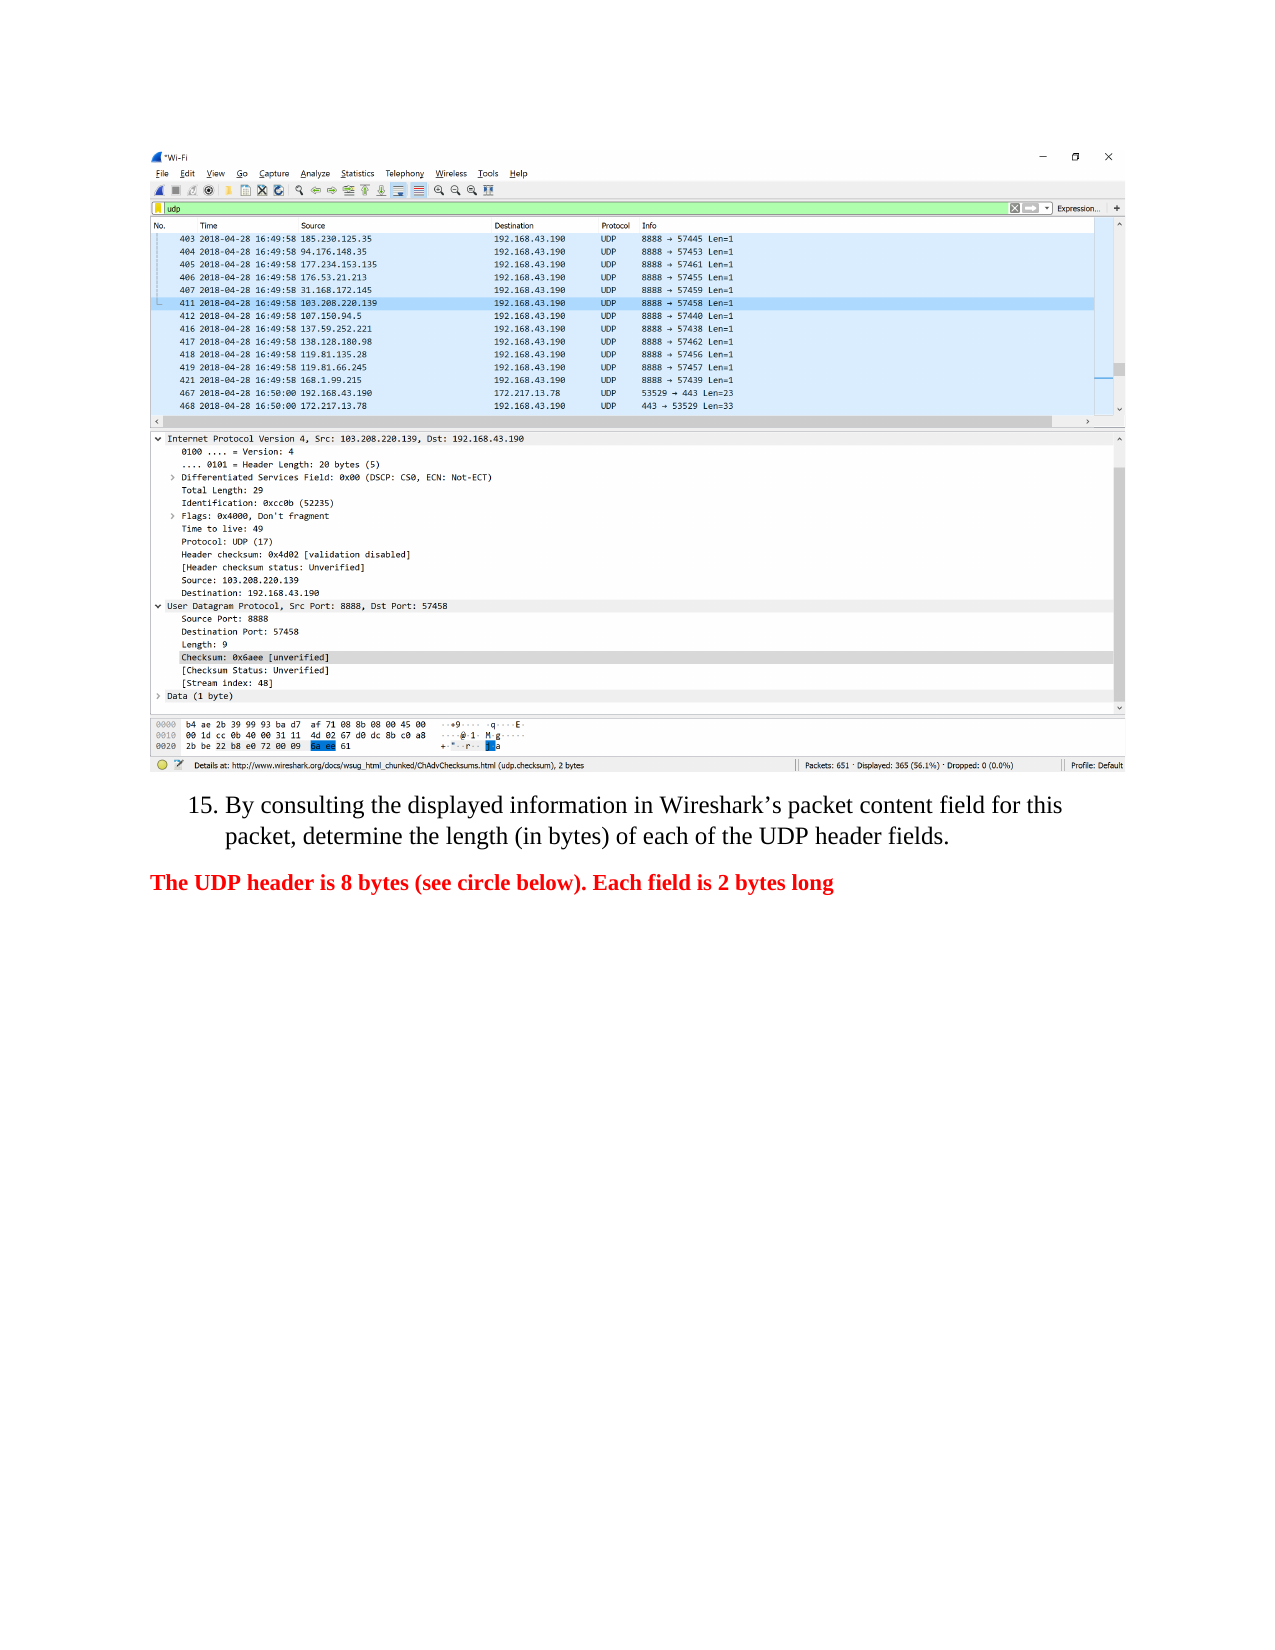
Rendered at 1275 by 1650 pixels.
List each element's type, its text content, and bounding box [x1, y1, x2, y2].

list By consulting the displayed information in Wireshark’s packet content field for this packet, determine the length (in bytes) of each of the UDP header fields. [187, 790, 1125, 850]
picture [150, 150, 1125, 772]
text The UDP header is 8 bytes (see circle below). Each field is 2 bytes long [150, 869, 1125, 895]
